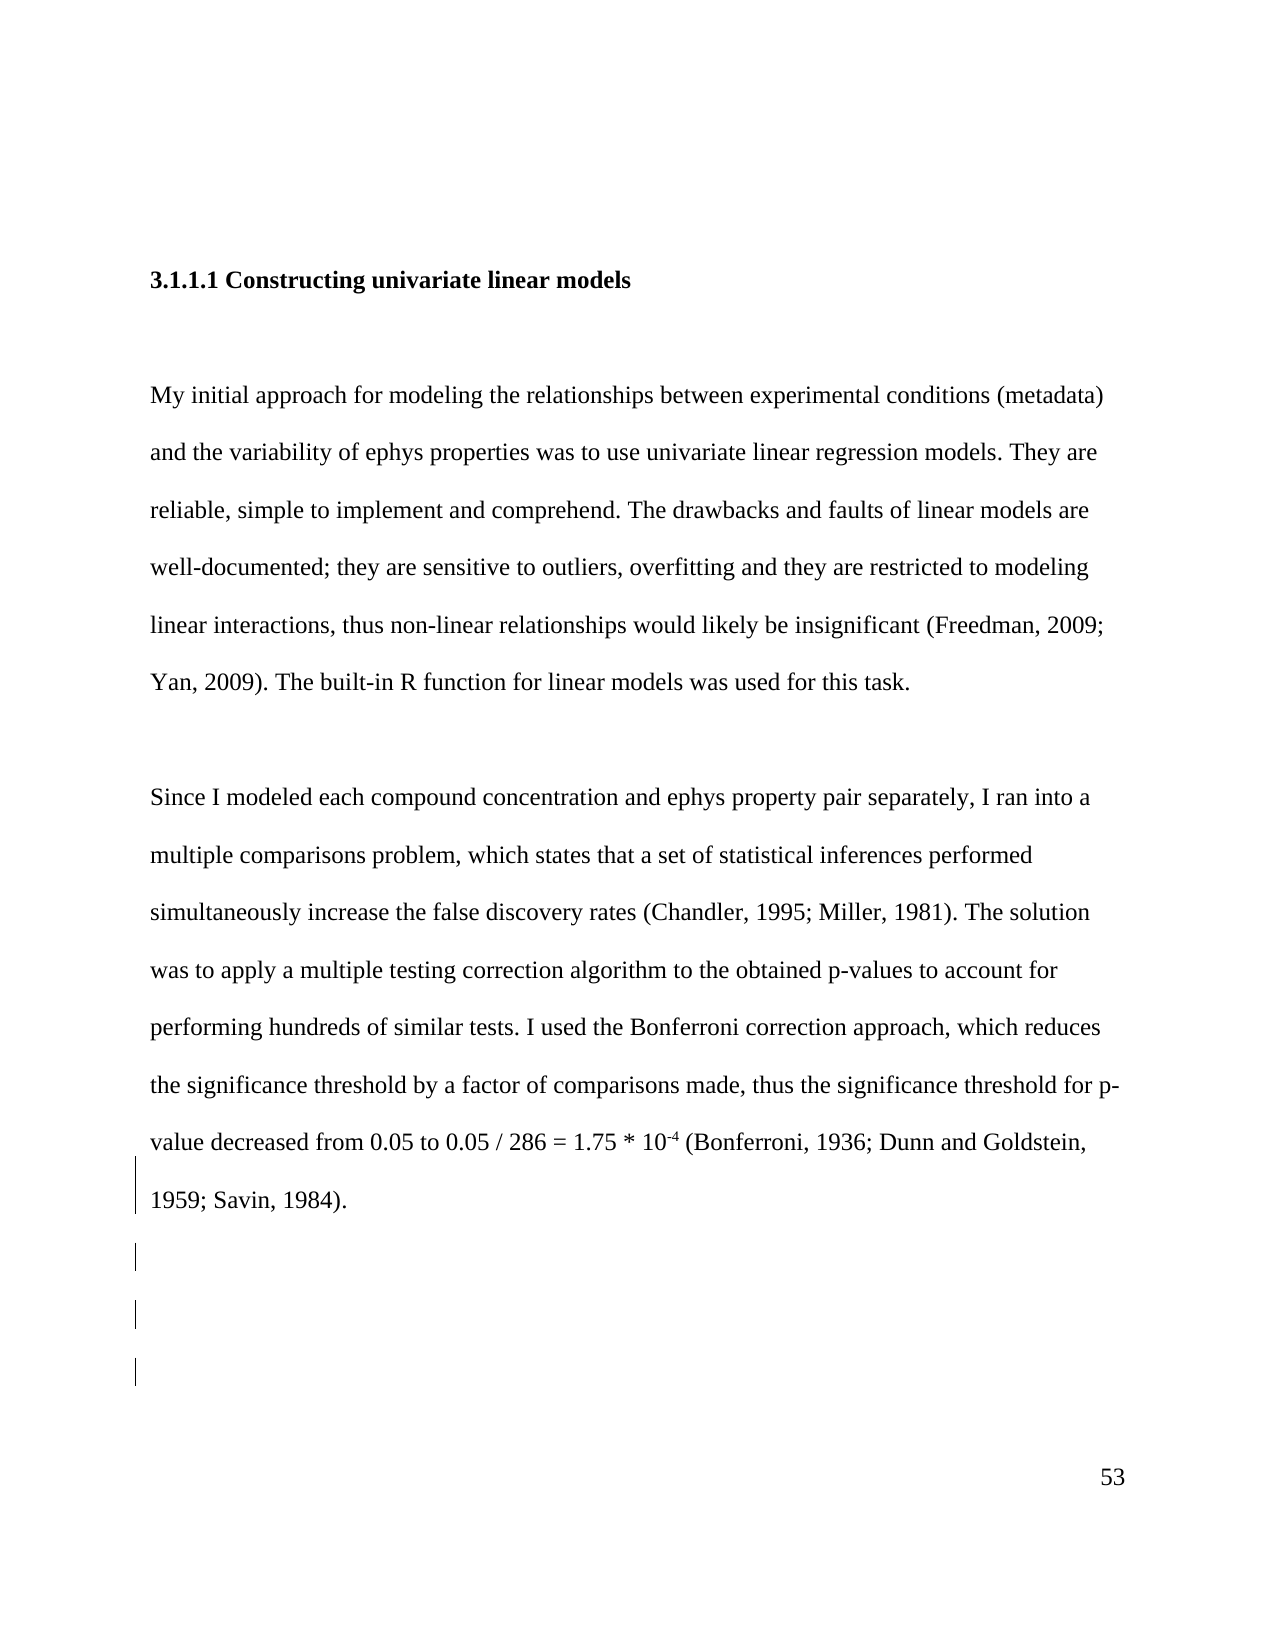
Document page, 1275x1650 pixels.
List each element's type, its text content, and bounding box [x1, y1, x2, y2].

text My initial approach for modeling the relationships between experimental conditions (metadata) and the variability of ephys properties was to use univariate linear regression models. They are reliable, simple to implement and comprehend. The drawbacks and faults of linear models are well-documented; they are sensitive to outliers, overfitting and they are restricted to modeling linear interactions, thus non-linear relationships would likely be insignificant (Freedman, 2009; Yan, 2009). The built-in R function for linear models was used for this task. [150, 380, 1125, 696]
subtitle Constructing univariate linear models [150, 265, 1125, 294]
text Since I modeled each compound concentration and ephys property pair separately, I ran into a multiple comparisons problem, which states that a set of statistical inferences performed simultaneously increase the false discovery rates (Chandler, 1995; Miller, 1981). The solution was to apply a multiple testing correction algorithm to the obtained p-values to account for performing hundreds of similar tests. I used the Bonferroni correction approach, which reduces the significance threshold by a factor of comparisons made, thus the significance threshold for p-value decreased from 0.05 to 0.05 / 286 = 1.75 * 10-4 (Bonferroni, 1936; Dunn and Goldstein, 1959; Savin, 1984). [150, 782, 1125, 1214]
